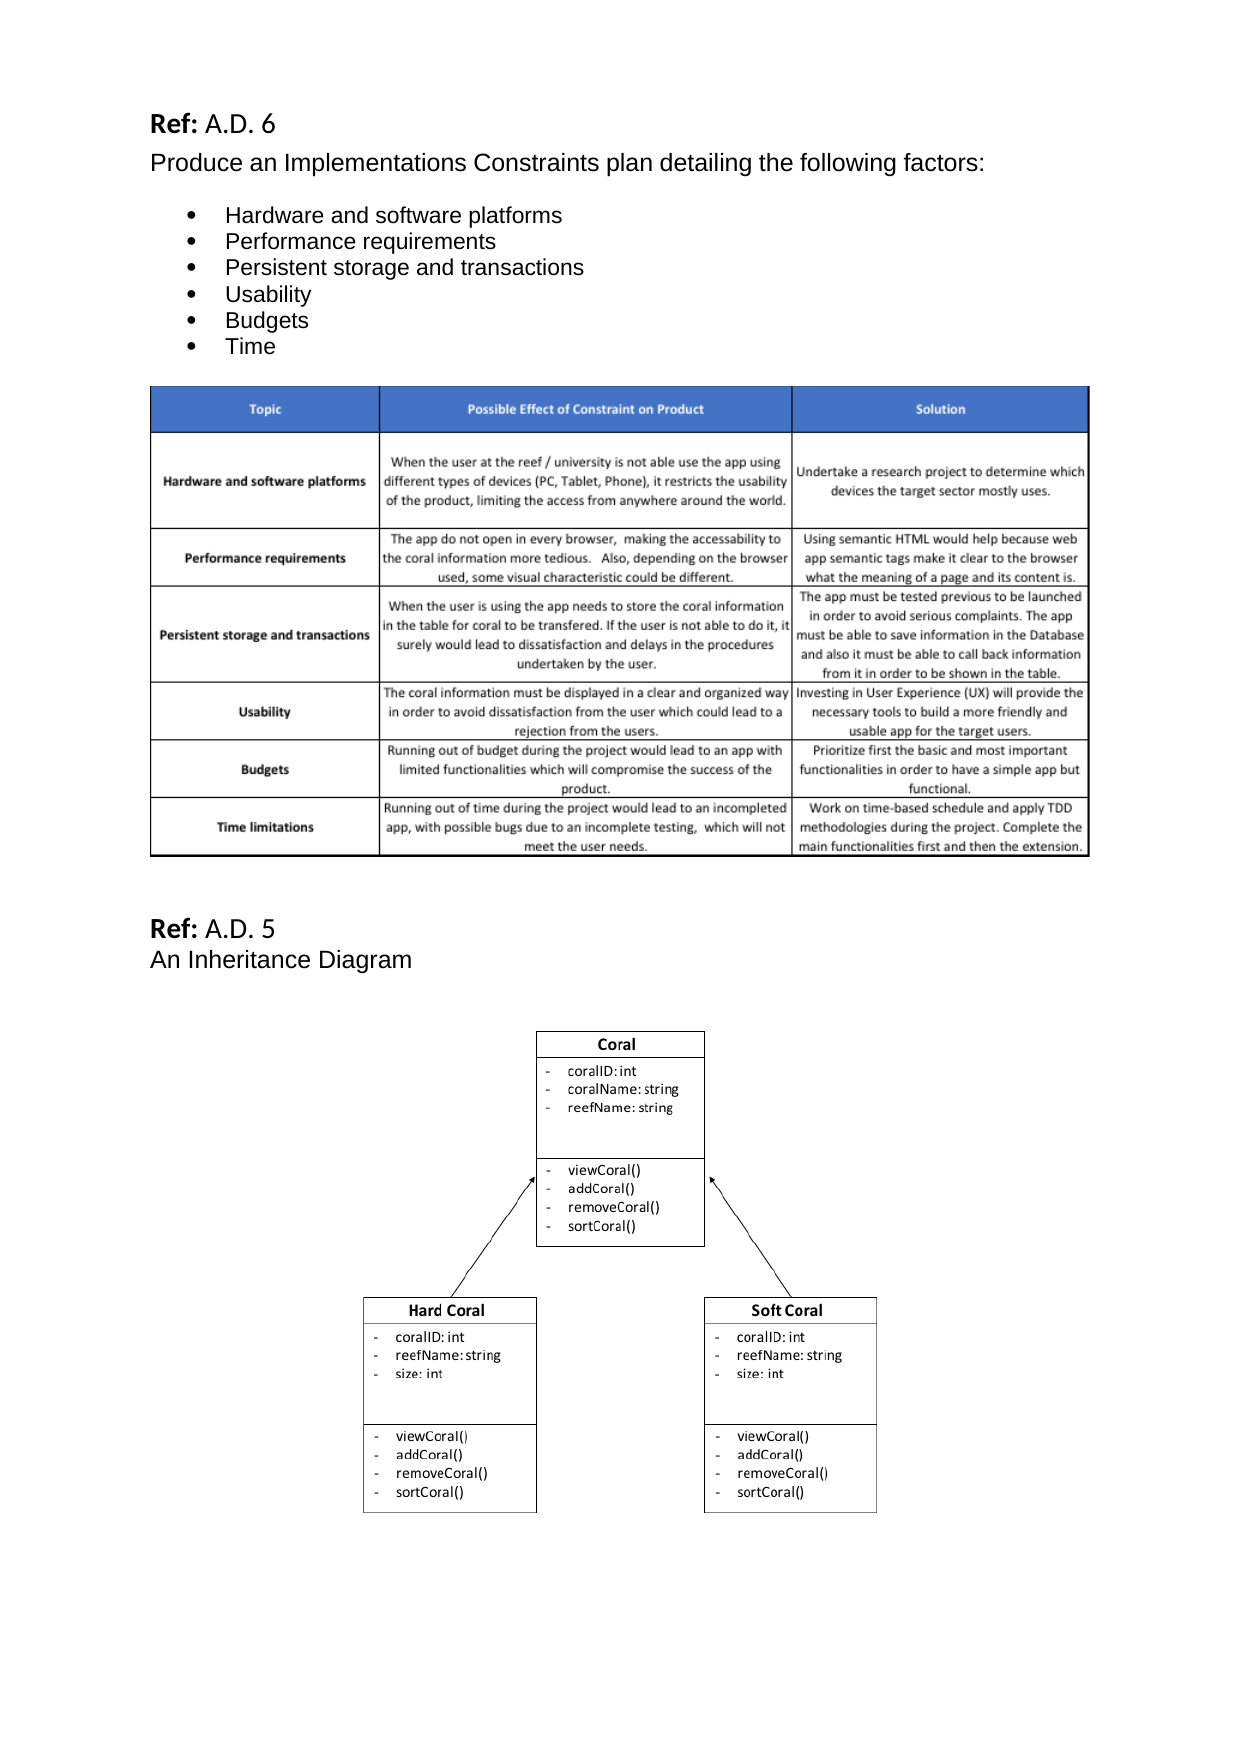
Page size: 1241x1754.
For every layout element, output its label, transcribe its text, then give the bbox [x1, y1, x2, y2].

picture [363, 1026, 877, 1513]
list Budgets [187, 307, 1090, 333]
text Produce an Implementations Constraints plan detailing the following factors: [150, 141, 1090, 177]
text Ref: A.D. 6 [150, 106, 1090, 141]
list Hardware and software platforms [187, 202, 1090, 228]
text An Inheritance Diagram [150, 945, 1090, 974]
list Performance requirements [187, 228, 1090, 254]
list Persistent storage and transactions [187, 254, 1090, 281]
text Ref: A.D. 5 [150, 910, 1090, 945]
picture [150, 386, 1090, 857]
list Usability [187, 281, 1090, 307]
list Time [187, 333, 1090, 360]
